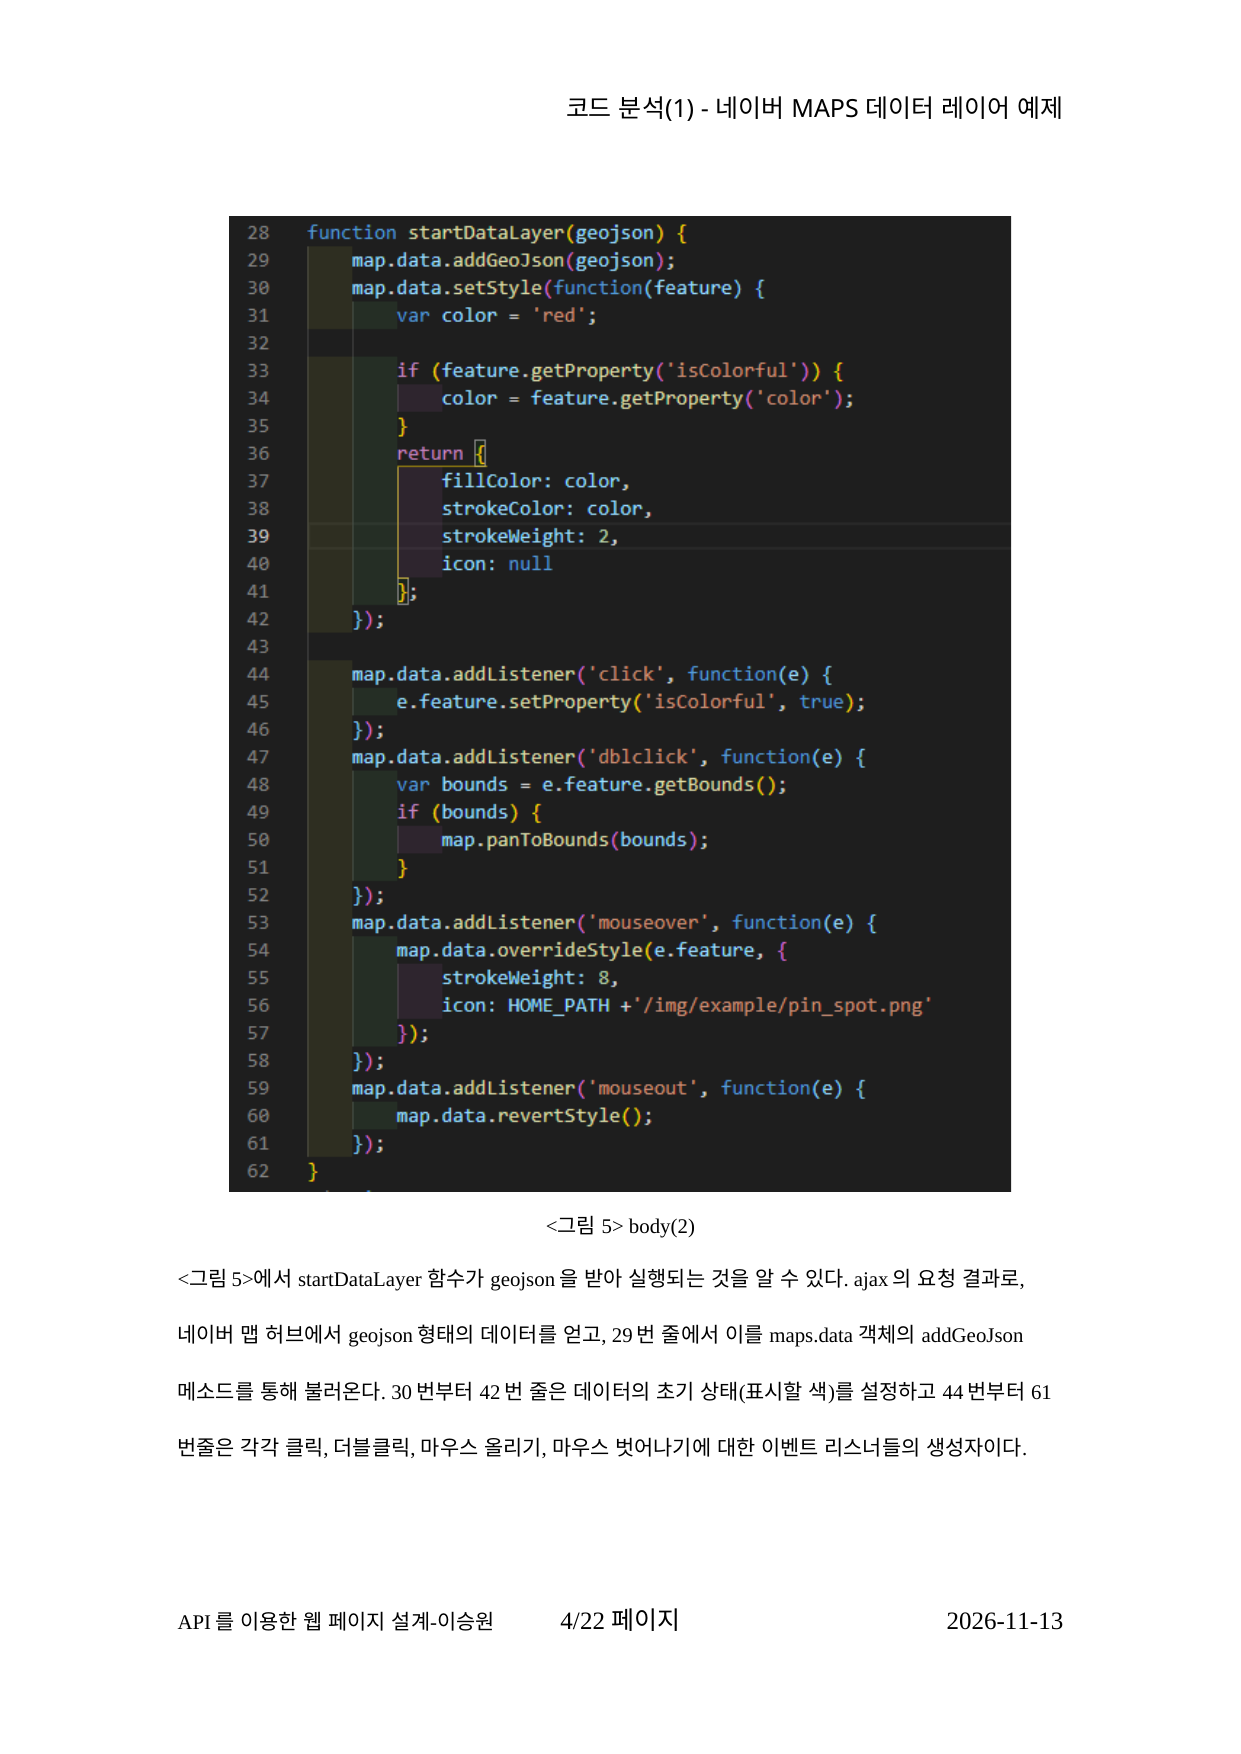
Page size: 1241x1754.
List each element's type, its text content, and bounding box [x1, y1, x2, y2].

text <그림 5> body(2) [177, 1206, 1063, 1244]
text <그림5>에서 startDataLayer 함수가 geojson을 받아 실행되는 것을 알 수 있다. ajax의 요청 결과로, 네이버 맵 허브에서 geojson형태의 데이터를 얻고, 29번 줄에서 이를 maps.data 객체의 addGeoJson 메소드를 통해 불러온다. 30번부터 42번 줄은 데이터의 초기 상태(표시할 색)를 설정하고 44번부터 61번줄은 각각 클릭, 더블클릭, 마우스 올리기, 마우스 벗어나기에 대한 이벤트 리스너들의 생성자이다. [177, 1259, 1063, 1465]
picture [229, 216, 1012, 1192]
